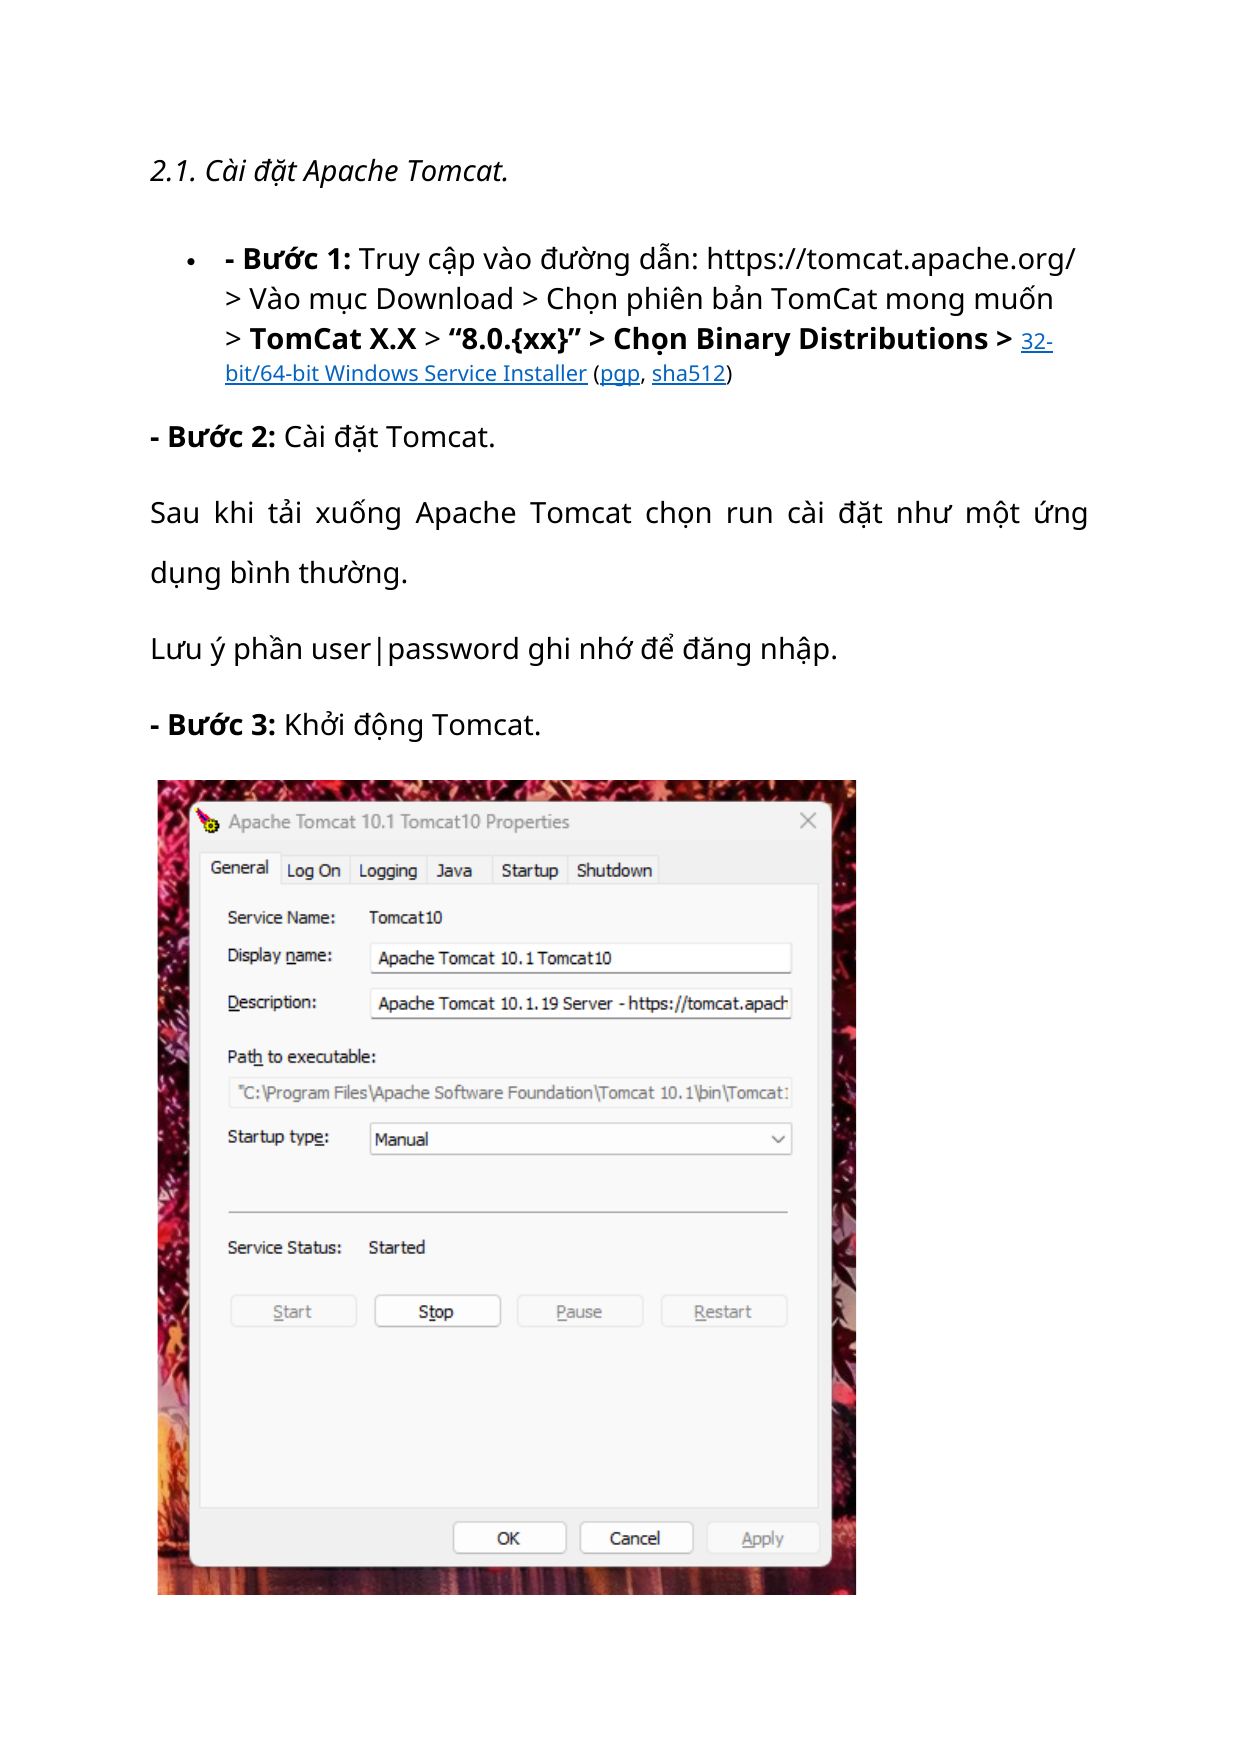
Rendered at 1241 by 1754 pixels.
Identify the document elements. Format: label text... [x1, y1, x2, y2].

text - Bước 3: Khởi động Tomcat. [150, 704, 1090, 744]
text Lưu ý phần user|password ghi nhớ để đăng nhập. [150, 628, 1090, 668]
list - Bước 1: Truy cập vào đường dẫn: https://tomcat.apache.org/ > Vào mục Download > Chọn phiên bản TomCat mong muốn > TomCat X.X > “8.0.{xx}” > Chọn Binary Distributions > 32-bit/64-bit Windows Service Installer (pgp, sha512) [187, 239, 1090, 387]
text - Bước 2: Cài đặt Tomcat. [150, 417, 1090, 456]
text 2.1. Cài đặt Apache Tomcat. [150, 150, 1090, 190]
picture [157, 780, 857, 1595]
text Sau khi tải xuống Apache Tomcat chọn run cài đặt như một ứng dụng bình thường. [150, 493, 1090, 592]
